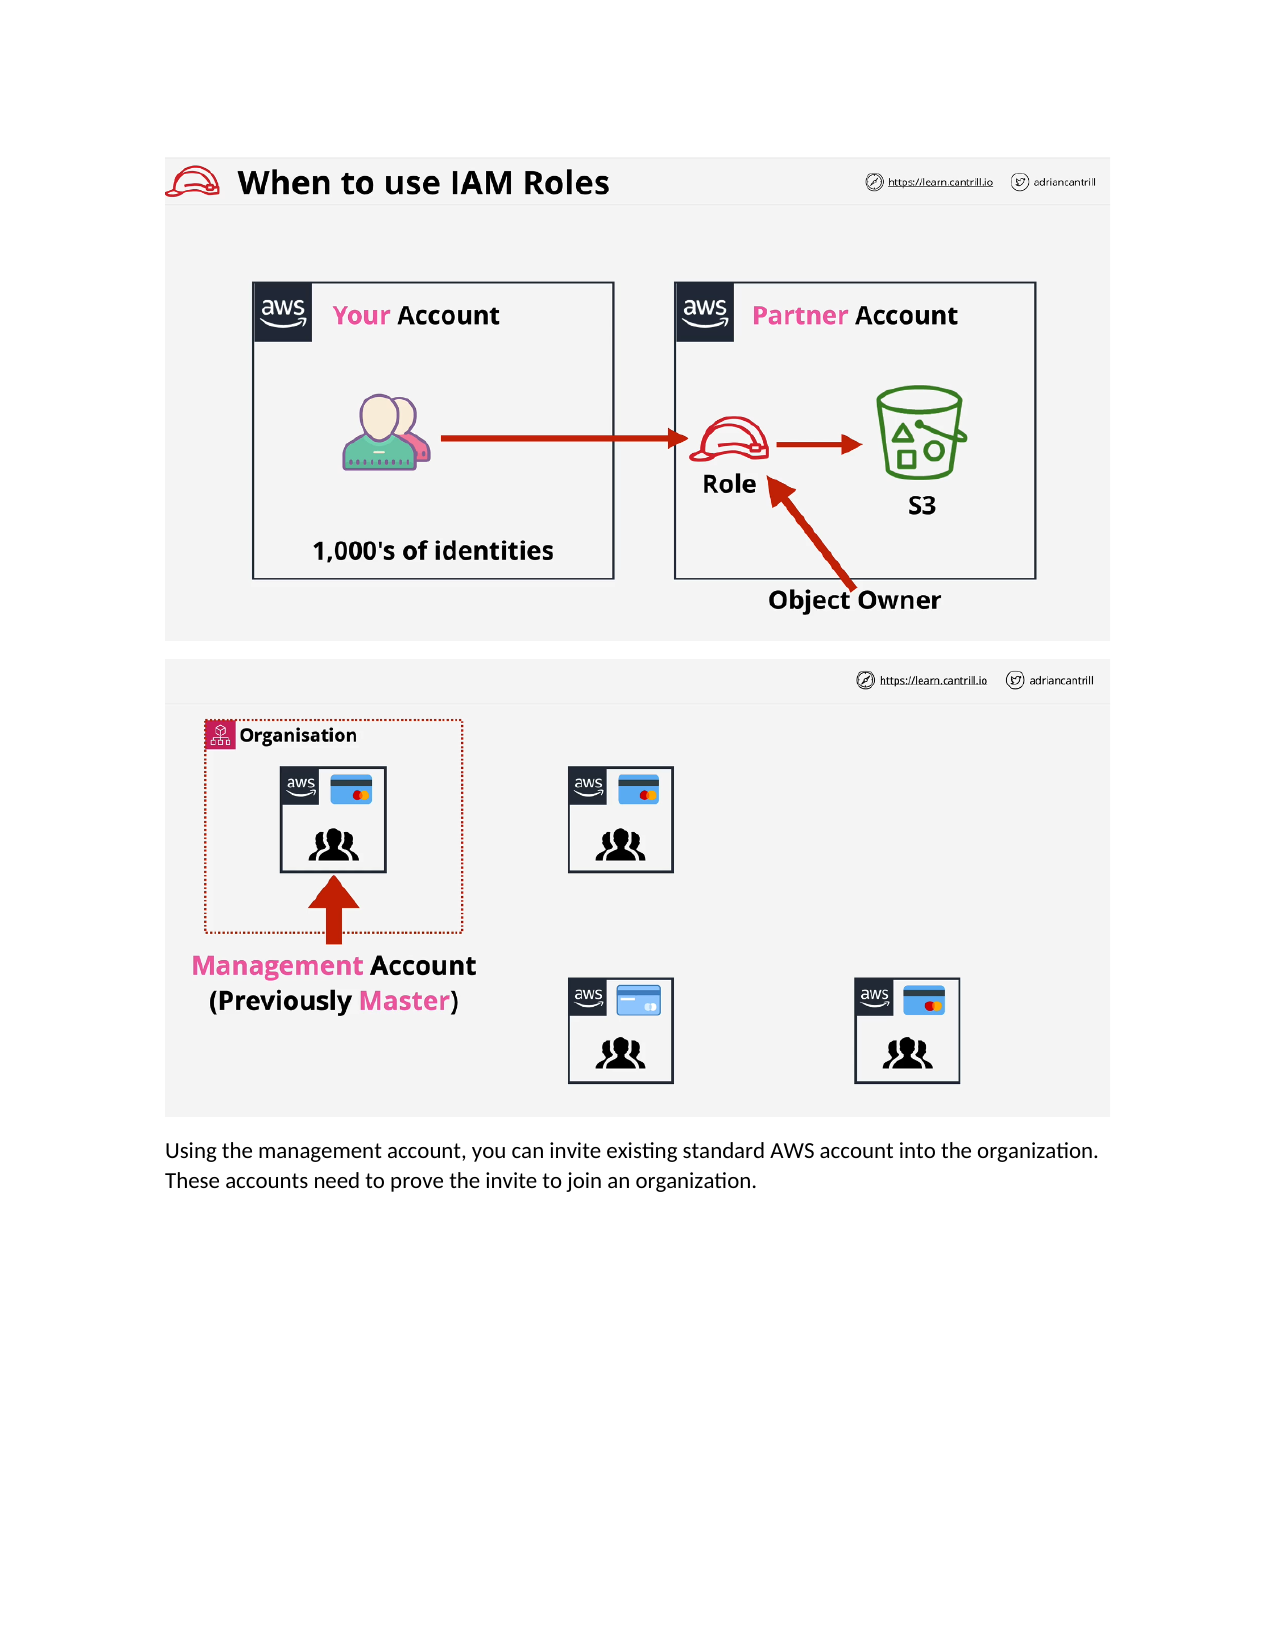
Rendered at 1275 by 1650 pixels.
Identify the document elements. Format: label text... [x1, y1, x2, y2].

text Using the management account, you can invite existing standard AWS account into the organization. These accounts need to prove the invite to join an organization. [165, 1136, 1110, 1194]
picture [165, 156, 1111, 641]
picture [165, 659, 1111, 1117]
